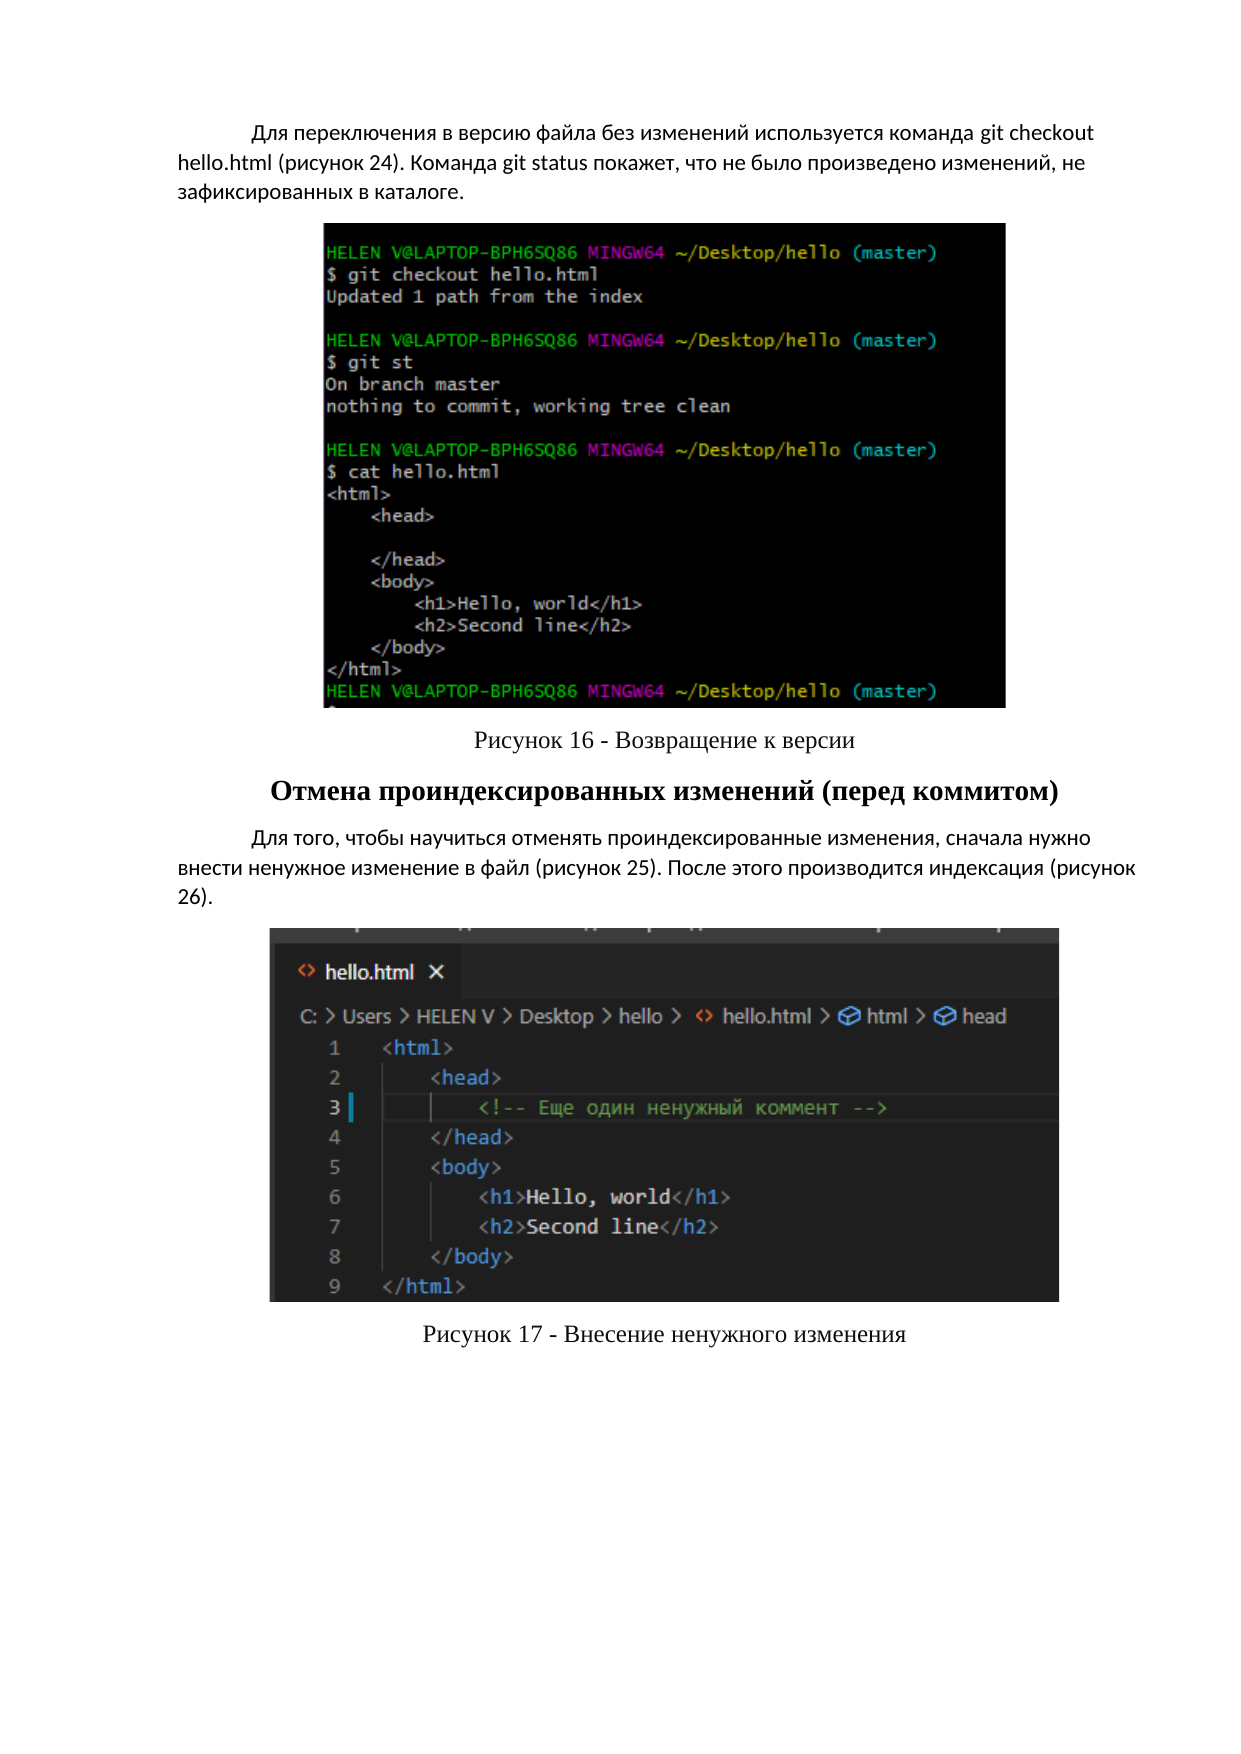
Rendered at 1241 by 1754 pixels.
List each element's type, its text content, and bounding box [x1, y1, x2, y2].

text Для того, чтобы научиться отменять проиндексированные изменения, сначала нужно внести ненужное изменение в файл (рисунок 25). После этого производится индексация (рисунок 26). [177, 823, 1152, 911]
subtitle Отмена проиндексированных изменений (перед коммитом) [177, 773, 1152, 806]
picture [323, 223, 1006, 708]
text Для переключения в версию файла без изменений используется команда git checkout hello.html (рисунок 24). Команда git status покажет, что не было произведено изменений, не зафиксированных в каталоге. [177, 118, 1152, 206]
picture [269, 928, 1060, 1302]
